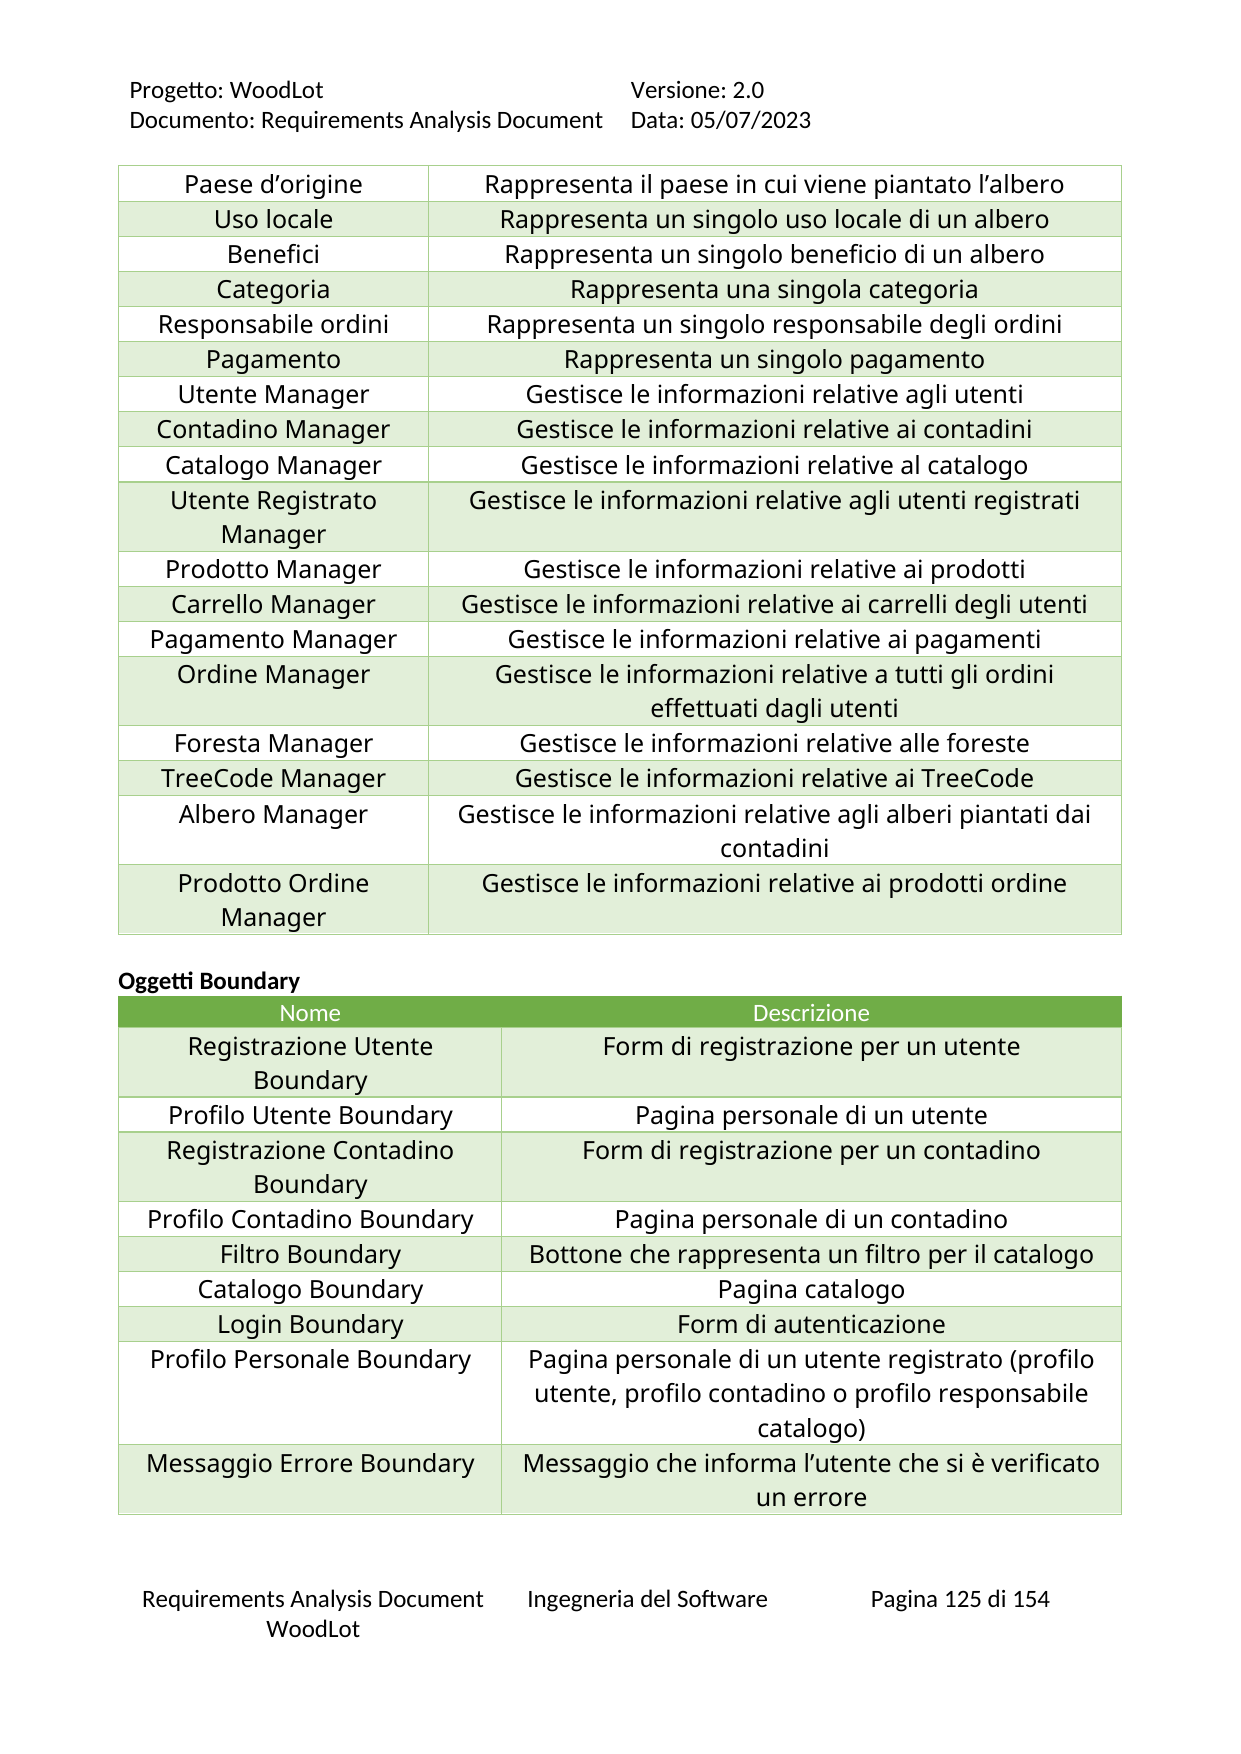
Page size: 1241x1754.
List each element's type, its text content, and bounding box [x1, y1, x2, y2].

table_cell Registrazione Contadino Boundary [119, 1133, 501, 1201]
table_cell Login Boundary [119, 1307, 501, 1341]
table_cell Gestisce le informazioni relative agli utenti [429, 377, 1121, 411]
table_cell Utente Manager [119, 377, 428, 411]
table_cell Form di autenticazione [502, 1307, 1121, 1341]
table_cell Foresta Manager [119, 726, 428, 760]
table_cell Categoria [119, 272, 428, 306]
table_cell Albero Manager [119, 796, 428, 864]
table_cell Pagina personale di un utente [502, 1098, 1121, 1131]
table_cell Gestisce le informazioni relative ai carrelli degli utenti [429, 587, 1121, 621]
table_cell Rappresenta un singolo responsabile degli ordini [429, 307, 1121, 341]
table_cell Gestisce le informazioni relative ai pagamenti [429, 622, 1121, 656]
table_header Descrizione [502, 997, 1121, 1027]
table_cell Gestisce le informazioni relative agli utenti registrati [429, 483, 1121, 551]
table_cell Benefici [119, 237, 428, 271]
table_cell Filtro Boundary [119, 1237, 501, 1271]
table_cell Prodotto Manager [119, 552, 428, 586]
table_cell Pagamento [119, 342, 428, 376]
table_cell Messaggio che informa l’utente che si è verificato un errore [502, 1445, 1121, 1513]
table_cell Catalogo Boundary [119, 1272, 501, 1306]
table_cell Responsabile ordini [119, 307, 428, 341]
table_cell Rappresenta una singola categoria [429, 272, 1121, 306]
table_cell Paese d’origine [119, 166, 428, 201]
table_cell Prodotto Ordine Manager [119, 865, 428, 933]
table_cell Gestisce le informazioni relative ai TreeCode [429, 761, 1121, 795]
table_cell Rappresenta un singolo beneficio di un albero [429, 237, 1121, 271]
table_cell Contadino Manager [119, 412, 428, 446]
table_cell Rappresenta il paese in cui viene piantato l’albero [429, 166, 1121, 201]
table_cell Profilo Utente Boundary [119, 1098, 501, 1131]
table_header Nome [119, 997, 501, 1027]
table_cell Pagina personale di un contadino [502, 1202, 1121, 1236]
table_cell Profilo Personale Boundary [119, 1342, 501, 1444]
table_cell Pagamento Manager [119, 622, 428, 656]
table_cell Gestisce le informazioni relative alle foreste [429, 726, 1121, 760]
table_cell Gestisce le informazioni relative ai prodotti [429, 552, 1121, 586]
table_cell Pagina personale di un utente registrato (profilo utente, profilo contadino o profilo responsabile catalogo) [502, 1342, 1121, 1444]
table_cell Rappresenta un singolo uso locale di un albero [429, 202, 1121, 236]
table_cell Gestisce le informazioni relative ai prodotti ordine [429, 865, 1121, 933]
text Oggetti Boundary [118, 965, 1122, 996]
table_cell Form di registrazione per un utente [502, 1028, 1121, 1096]
table_cell Gestisce le informazioni relative al catalogo [429, 447, 1121, 481]
table_cell Gestisce le informazioni relative ai contadini [429, 412, 1121, 446]
table_cell Utente Registrato Manager [119, 483, 428, 551]
table_cell Ordine Manager [119, 657, 428, 725]
table_cell Gestisce le informazioni relative agli alberi piantati dai contadini [429, 796, 1121, 864]
table_cell Gestisce le informazioni relative a tutti gli ordini effettuati dagli utenti [429, 657, 1121, 725]
table_cell Registrazione Utente Boundary [119, 1028, 501, 1096]
table_cell Pagina catalogo [502, 1272, 1121, 1306]
table_cell Catalogo Manager [119, 447, 428, 481]
table_cell Carrello Manager [119, 587, 428, 621]
table_cell Rappresenta un singolo pagamento [429, 342, 1121, 376]
table_cell Profilo Contadino Boundary [119, 1202, 501, 1236]
table_cell Bottone che rappresenta un filtro per il catalogo [502, 1237, 1121, 1271]
table_cell Form di registrazione per un contadino [502, 1133, 1121, 1201]
table_cell Uso locale [119, 202, 428, 236]
table_cell Messaggio Errore Boundary [119, 1445, 501, 1513]
table_cell TreeCode Manager [119, 761, 428, 795]
